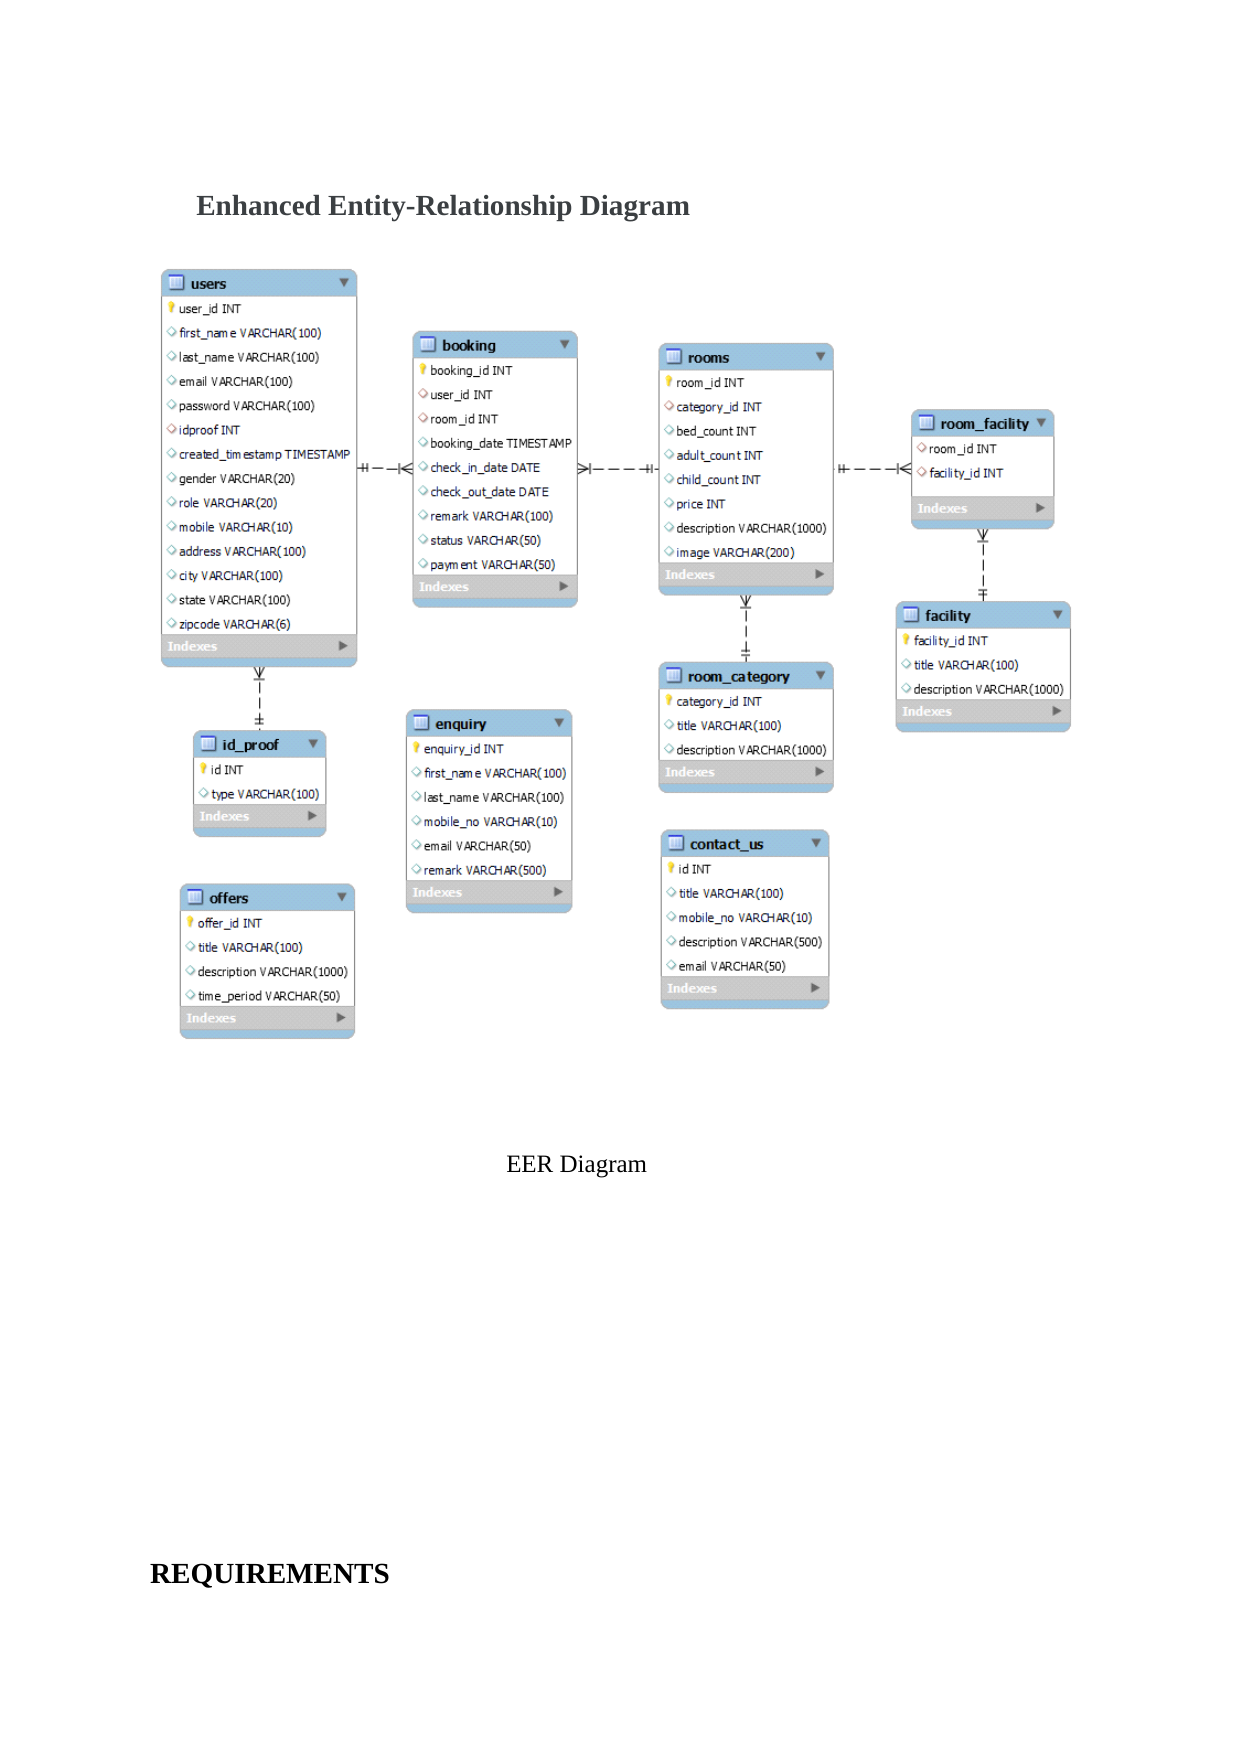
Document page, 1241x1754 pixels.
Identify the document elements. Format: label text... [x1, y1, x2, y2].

text EER Diagram [234, 1149, 919, 1178]
text Enhanced Entity-Relationship Diagram [196, 188, 1090, 221]
text REQUIREMENTS [150, 1556, 1090, 1589]
picture [150, 258, 1080, 1049]
